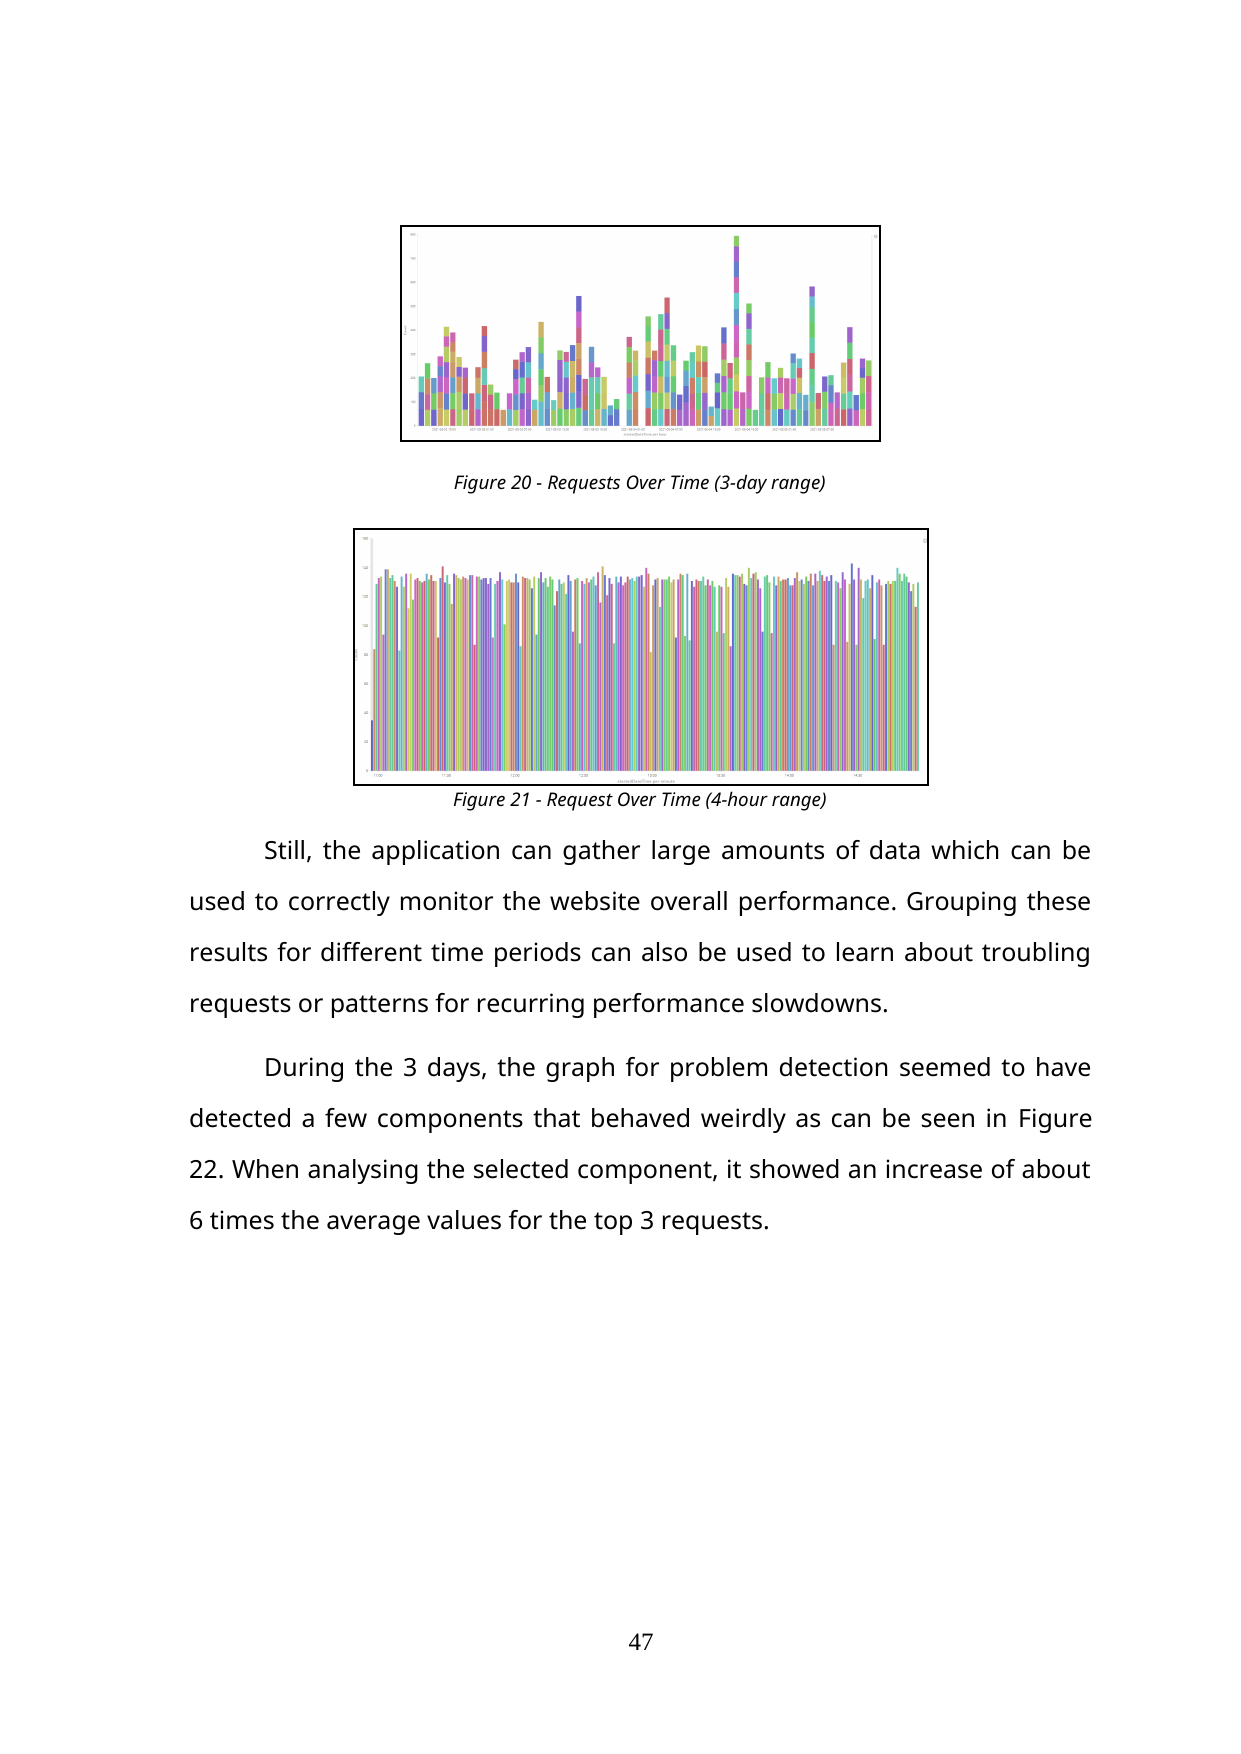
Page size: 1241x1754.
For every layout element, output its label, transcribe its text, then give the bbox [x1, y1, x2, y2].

text Figure 20 - Requests Over Time (3-day range) [189, 469, 1092, 494]
picture [402, 227, 879, 440]
picture [355, 530, 927, 784]
text During the 3 days, the graph for problem detection seemed to have detected a few components that behaved weirdly as can be seen in Figure 22. When analysing the selected component, it showed an increase of about 6 times the average values for the top 3 requests. [189, 1049, 1092, 1236]
text Still, the application can gather large amounts of data which can be used to correctly monitor the website overall performance. Grouping these results for different time periods can also be used to learn about troubling requests or patterns for recurring performance slowdowns. [189, 833, 1092, 1020]
text Figure 21 - Request Over Time (4-hour range) [189, 786, 1092, 812]
